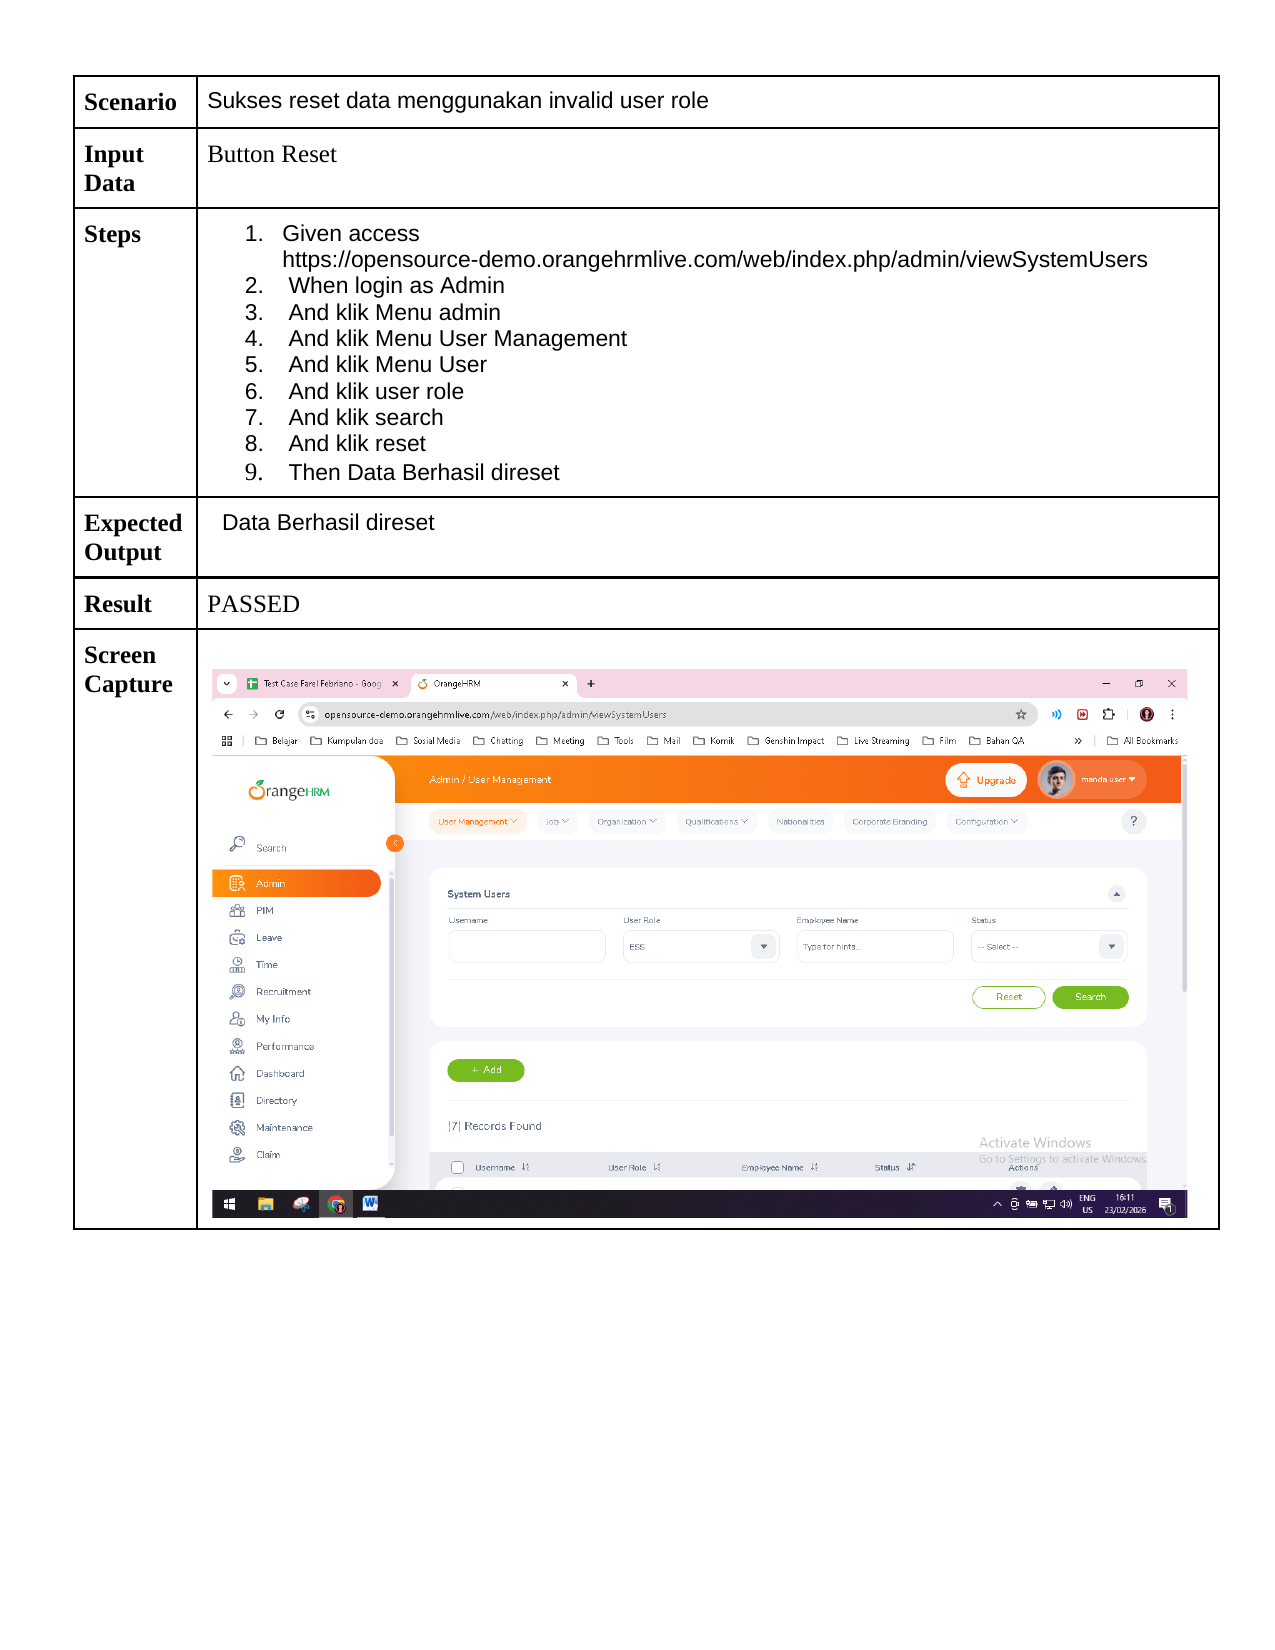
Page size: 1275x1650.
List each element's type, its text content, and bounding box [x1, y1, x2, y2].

table_cell Input Data [75, 129, 196, 207]
table_cell Scenario [75, 77, 196, 127]
table_cell Result [75, 579, 196, 628]
table_cell Steps [75, 209, 196, 496]
table_cell [198, 630, 1218, 1228]
table_cell Button Reset [198, 129, 1218, 207]
table_cell Data Berhasil direset [198, 498, 1218, 576]
table_cell PASSED [198, 579, 1218, 628]
table_cell Given access https://opensource-demo.orangehrmlive.com/web/index.php/admin/viewSystemUsers When login as Admin And klik Menu admin And klik Menu User Management And klik Menu User And klik user role And klik search And klik reset Then Data Berhasil direset [198, 209, 1218, 496]
table_cell Expected Output [75, 498, 196, 576]
table_cell Sukses reset data menggunakan invalid user role [198, 77, 1218, 127]
table_cell Screen Capture [75, 630, 196, 1228]
picture [212, 669, 1188, 1218]
